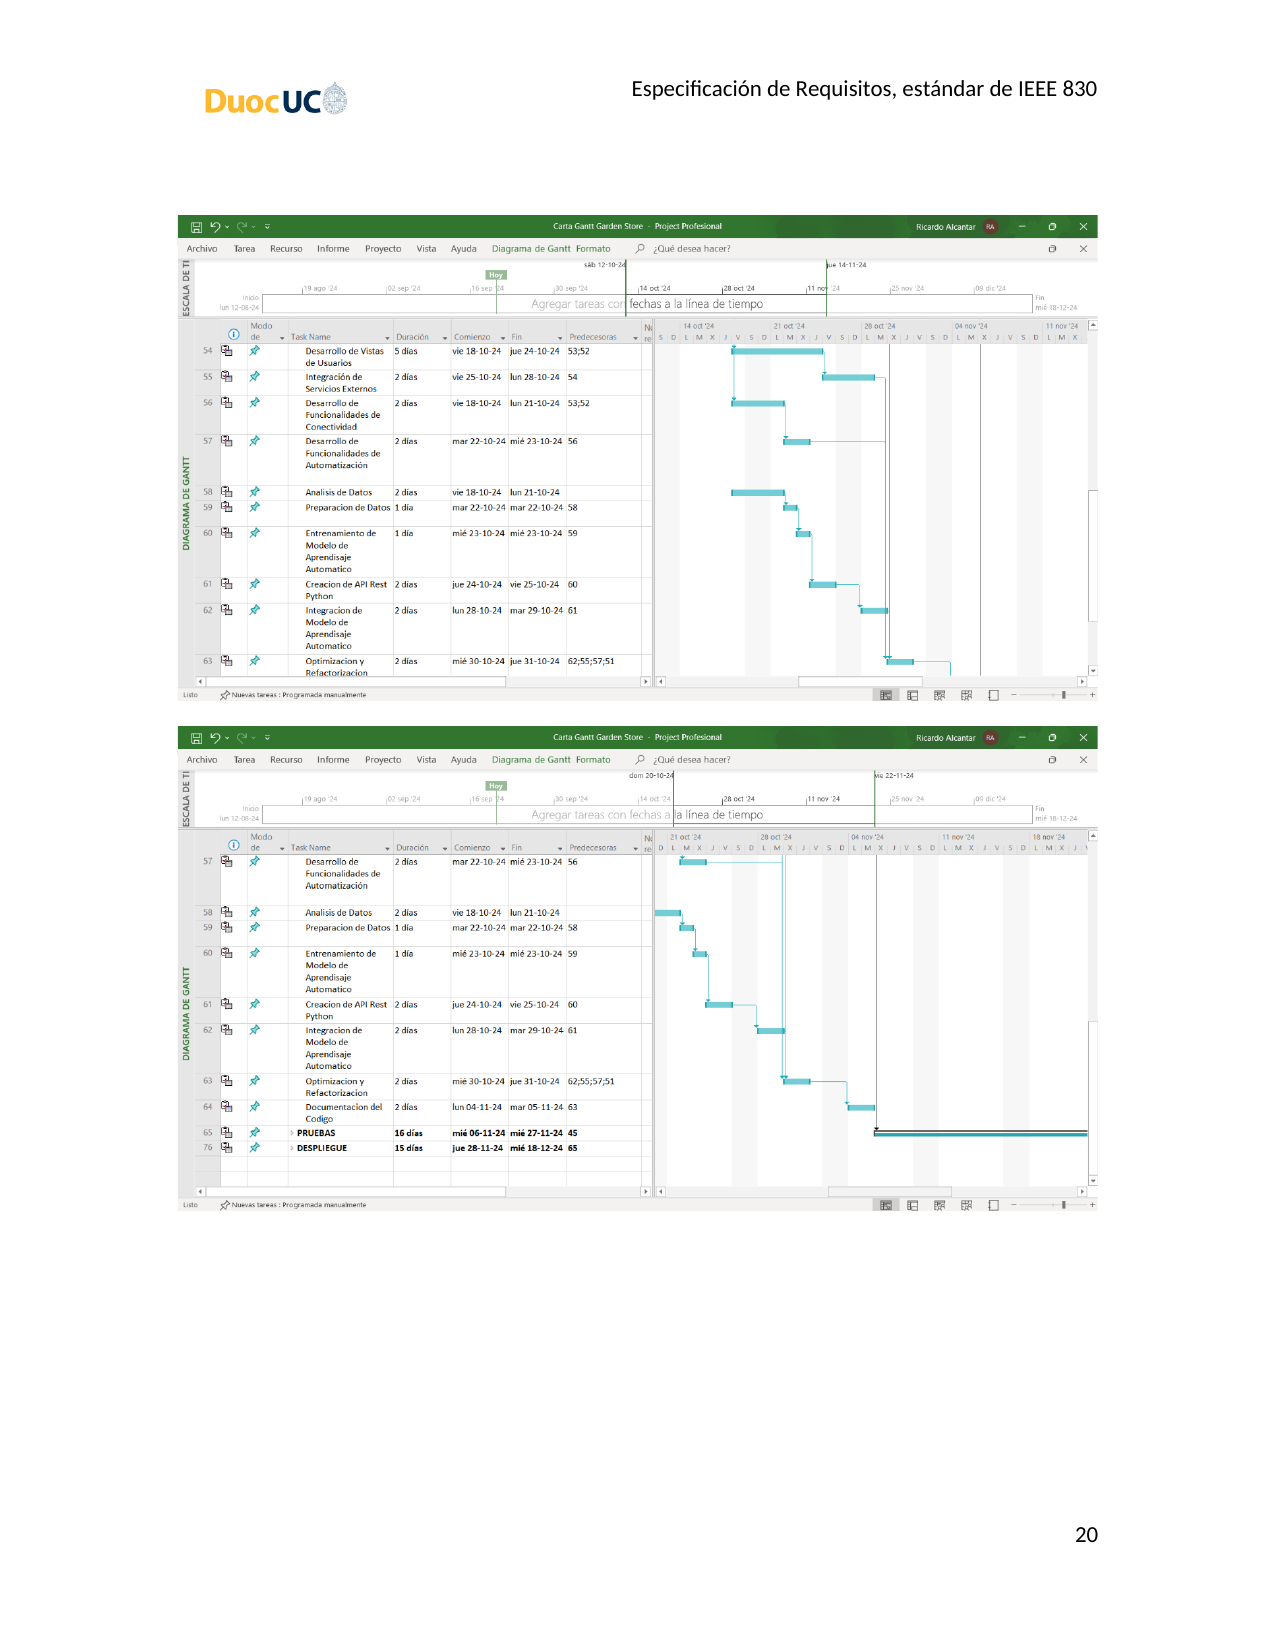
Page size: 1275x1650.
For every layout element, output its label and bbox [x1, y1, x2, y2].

picture [177, 725, 1098, 1211]
picture [198, 78, 352, 117]
picture [177, 215, 1098, 701]
